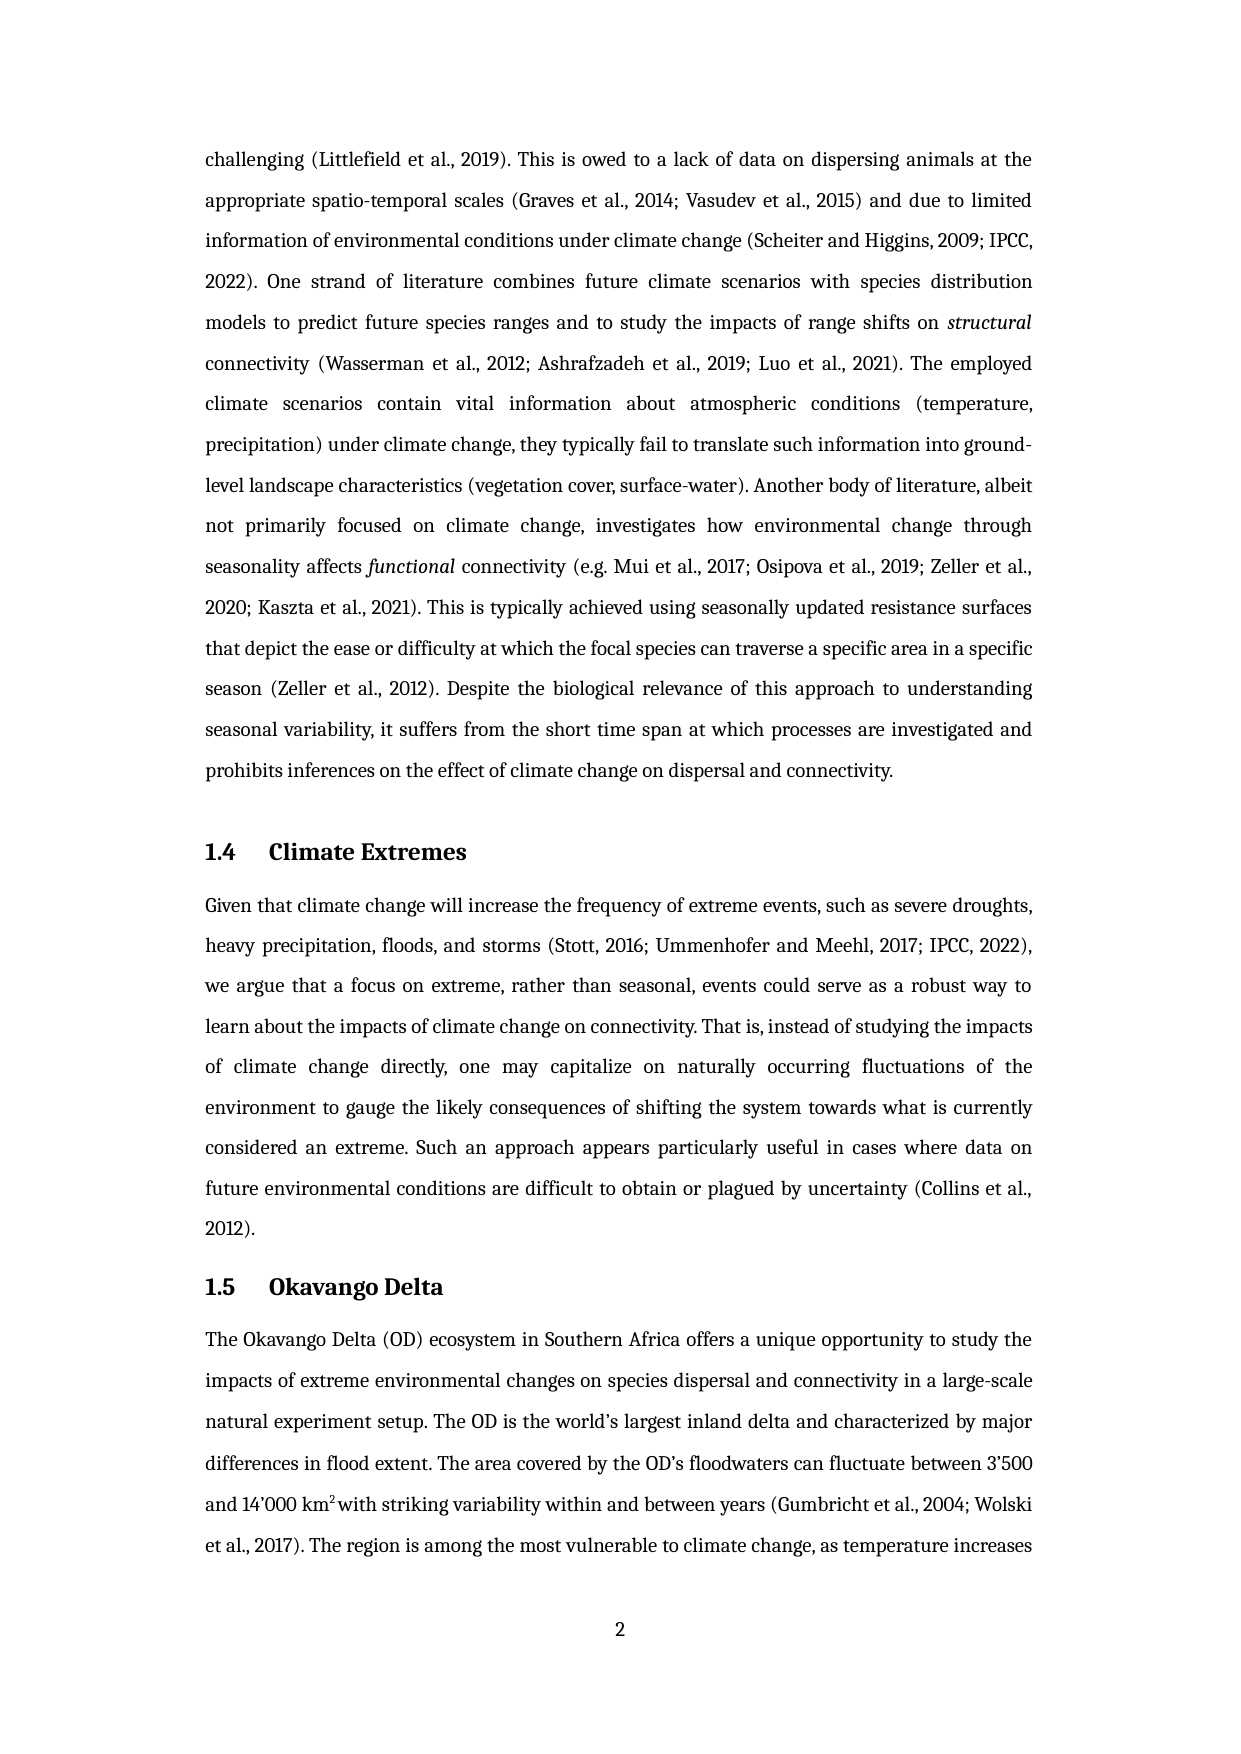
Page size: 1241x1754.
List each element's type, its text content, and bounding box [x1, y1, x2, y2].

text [205, 148, 1033, 782]
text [205, 1328, 1033, 1557]
text Given that climate change will increase the frequency of extreme events, such as severe droughts, heavy precipitation, floods, and storms (Stott, 2016; Ummenhofer and Meehl, 2017; IPCC, 2022), we argue that a focus on extreme, rather than seasonal, events could serve as a robust way to learn about the impacts of climate change on connectivity. That is, instead of studying the impacts of climate change directly, one may capitalize on naturally occurring fluctuations of the environment to gauge the likely consequences of shifting the system towards what is currently considered an extreme. Such an approach appears particularly useful in cases where data on future environmental conditions are difficult to obtain or plagued by uncertainty (Collins et al., 2012). [205, 893, 1033, 1241]
subtitle Okavango Delta [205, 1272, 1033, 1301]
subtitle Climate Extremes [205, 838, 1033, 867]
